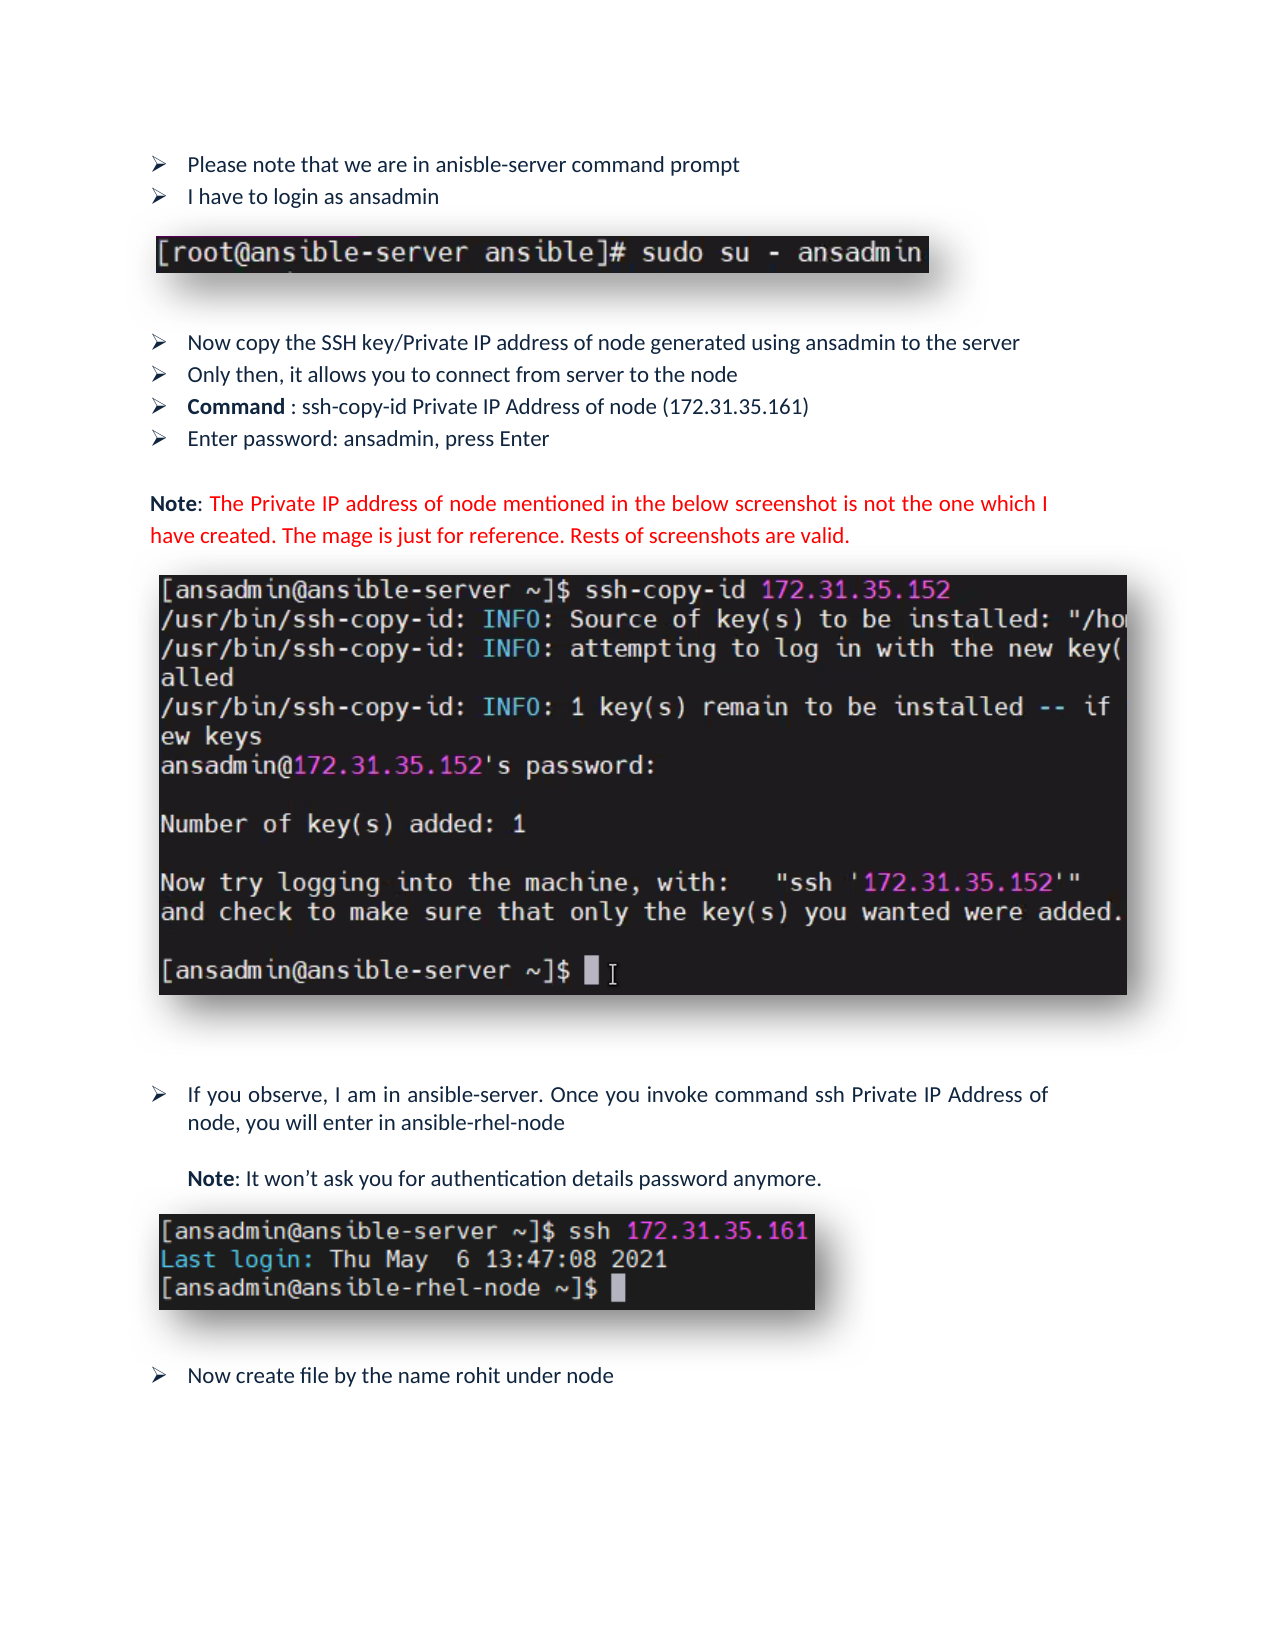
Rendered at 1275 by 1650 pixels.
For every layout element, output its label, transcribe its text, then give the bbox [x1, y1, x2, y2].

picture [156, 236, 929, 273]
list Only then, it allows you to connect from server to the node [150, 360, 1050, 388]
list I have to login as ansadmin [150, 182, 1050, 210]
list Enter password: ansadmin, press Enter [150, 424, 1050, 453]
list Please note that we are in anisble-server command prompt [150, 150, 1050, 178]
picture [159, 1214, 815, 1310]
list Now create file by the name rohit under node [150, 1361, 1050, 1389]
text Note: It won’t ask you for authentication details password anymore. [150, 1164, 1050, 1192]
picture [159, 575, 1127, 995]
list Command : ssh-copy-id Private IP Address of node (172.31.35.161) [150, 392, 1050, 420]
list Now copy the SSH key/Private IP address of node generated using ansadmin to the server [150, 328, 1050, 356]
list If you observe, I am in ansible-server. Once you invoke command ssh Private IP Address of node, you will enter in ansible-rhel-node [150, 1080, 1050, 1136]
text Note: The Private IP address of node mentioned in the below screenshot is not the one which I have created. The mage is just for reference. Rests of screenshots are valid. [150, 489, 1050, 549]
